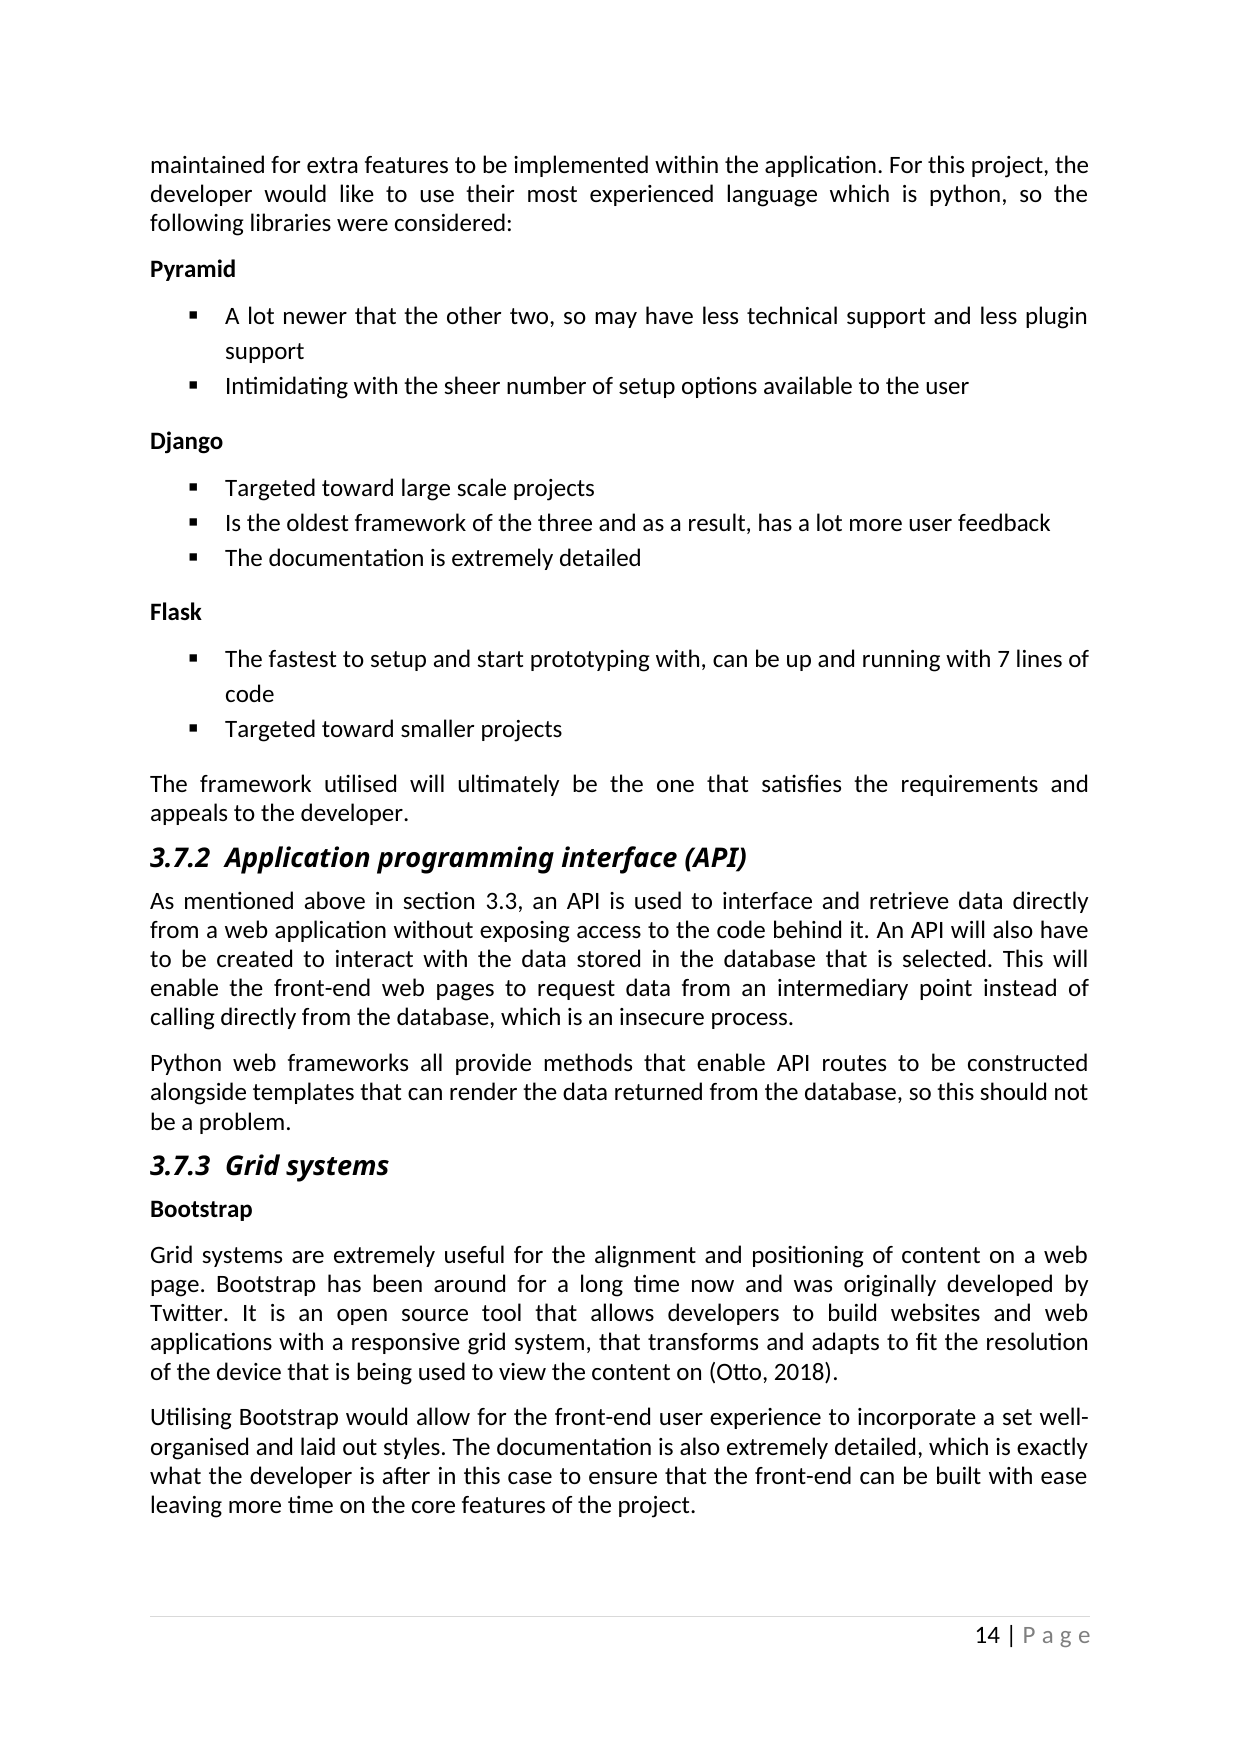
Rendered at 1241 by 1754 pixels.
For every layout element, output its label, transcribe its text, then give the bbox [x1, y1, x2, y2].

list Targeted toward large scale projects [187, 472, 1090, 502]
list The fastest to setup and start prototyping with, can be up and running with 7 lines of code [187, 643, 1090, 709]
text Pyramid [150, 254, 1090, 283]
text Django [150, 426, 1090, 455]
text Python web frameworks all provide methods that enable API routes to be constructed alongside templates that can render the data returned from the database, so this should not be a problem. [150, 1048, 1090, 1136]
subtitle Application programming interface (API) [150, 844, 1090, 873]
list Intimidating with the sheer number of setup options available to the user [187, 370, 1090, 401]
subtitle Grid systems [150, 1152, 1090, 1182]
list Targeted toward smaller projects [187, 713, 1090, 744]
text As mentioned above in section 3.3, an API is used to interface and retrieve data directly from a web application without exposing access to the code behind it. An API will also have to be created to interact with the data stored in the database that is selected. This will enable the front-end web pages to request data from an intermediary point instead of calling directly from the database, which is an insecure process. [150, 886, 1090, 1032]
list The documentation is extremely detailed [187, 542, 1090, 572]
text Flask [150, 597, 1090, 627]
text Utilising Bootstrap would allow for the front-end user experience to incorporate a set well-organised and laid out styles. The documentation is also extremely detailed, which is exactly what the developer is after in this case to ensure that the front-end can be built with ease leaving more time on the core features of the project. [150, 1402, 1090, 1519]
text Bootstrap [150, 1194, 1090, 1223]
text The framework utilised will ultimately be the one that satisfies the requirements and appeals to the developer. [150, 769, 1090, 827]
text Grid systems are extremely useful for the alignment and positioning of content on a web page. Bootstrap has been around for a long time now and was originally developed by Twitter. It is an open source tool that allows developers to build websites and web applications with a responsive grid system, that transforms and adapts to fit the resolution of the device that is being used to view the content on . [150, 1240, 1090, 1386]
list Is the oldest framework of the three and as a result, has a lot more user feedback [187, 507, 1090, 537]
list A lot newer that the other two, so may have less technical support and less plugin support [187, 300, 1090, 366]
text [150, 150, 1090, 237]
